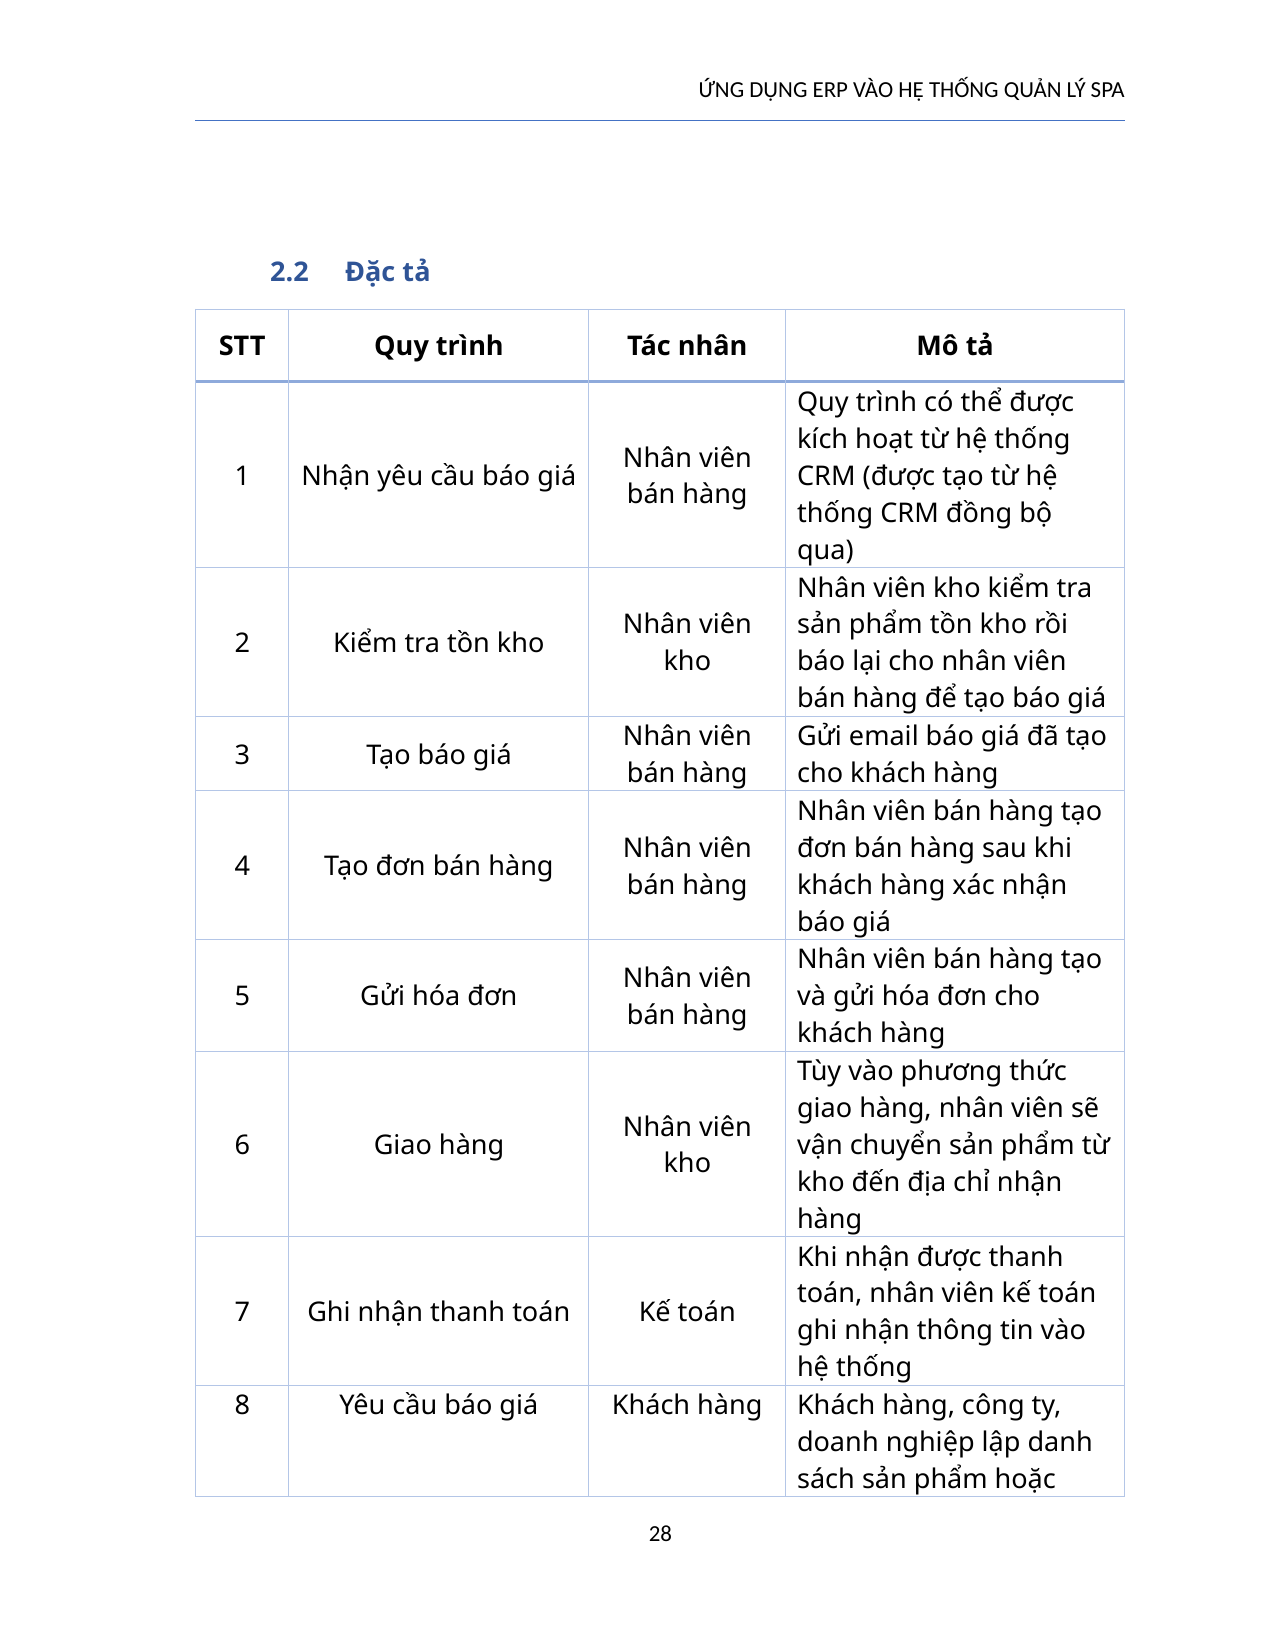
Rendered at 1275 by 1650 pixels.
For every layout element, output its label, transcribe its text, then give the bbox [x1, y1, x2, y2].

table_cell Khi nhận được thanh toán, nhân viên kế toán ghi nhận thông tin vào hệ thống [786, 1237, 1124, 1384]
table_cell Gửi hóa đơn [289, 940, 588, 1051]
table_cell Nhân viên bán hàng [589, 717, 785, 790]
table_cell 7 [196, 1237, 288, 1384]
table_cell Nhận yêu cầu báo giá [289, 383, 588, 567]
table_cell Gửi email báo giá đã tạo cho khách hàng [786, 717, 1124, 790]
table_cell Quy trình có thể được kích hoạt từ hệ thống CRM (được tạo từ hệ thống CRM đồng bộ qua) [786, 383, 1124, 567]
table_cell 8 [196, 1386, 288, 1496]
table_cell 1 [196, 383, 288, 567]
table_cell Nhân viên bán hàng tạo đơn bán hàng sau khi khách hàng xác nhận báo giá [786, 791, 1124, 939]
table_header Quy trình [289, 310, 588, 379]
table_cell Nhân viên bán hàng tạo và gửi hóa đơn cho khách hàng [786, 940, 1124, 1051]
table_cell Nhân viên bán hàng [589, 791, 785, 939]
table_cell Yêu cầu báo giá [289, 1386, 588, 1496]
table_cell 6 [196, 1052, 288, 1236]
table_cell Khách hàng [589, 1386, 785, 1496]
table_cell 4 [196, 791, 288, 939]
table_cell Nhân viên bán hàng [589, 940, 785, 1051]
table_cell Tạo báo giá [289, 717, 588, 790]
table_cell Kiểm tra tồn kho [289, 568, 588, 716]
table_header Mô tả [786, 310, 1124, 379]
table_cell Nhân viên bán hàng [589, 383, 785, 567]
table_cell Nhân viên kho [589, 568, 785, 716]
table_cell 2 [196, 568, 288, 716]
table_cell Tạo đơn bán hàng [289, 791, 588, 939]
table_cell Ghi nhận thanh toán [289, 1237, 588, 1384]
table_header STT [196, 310, 288, 379]
table_cell Giao hàng [289, 1052, 588, 1236]
table_cell Tùy vào phương thức giao hàng, nhân viên sẽ vận chuyển sản phẩm từ kho đến địa chỉ nhận hàng [786, 1052, 1124, 1236]
table_cell 3 [196, 717, 288, 790]
table_cell Nhân viên kho kiểm tra sản phẩm tồn kho rồi báo lại cho nhân viên bán hàng để tạo báo giá [786, 568, 1124, 716]
table_cell 5 [196, 940, 288, 1051]
table_header Tác nhân [589, 310, 785, 379]
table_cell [786, 1386, 1124, 1496]
table_cell Kế toán [589, 1237, 785, 1384]
list Đặc tả [270, 252, 1125, 289]
table_cell Nhân viên kho [589, 1052, 785, 1236]
